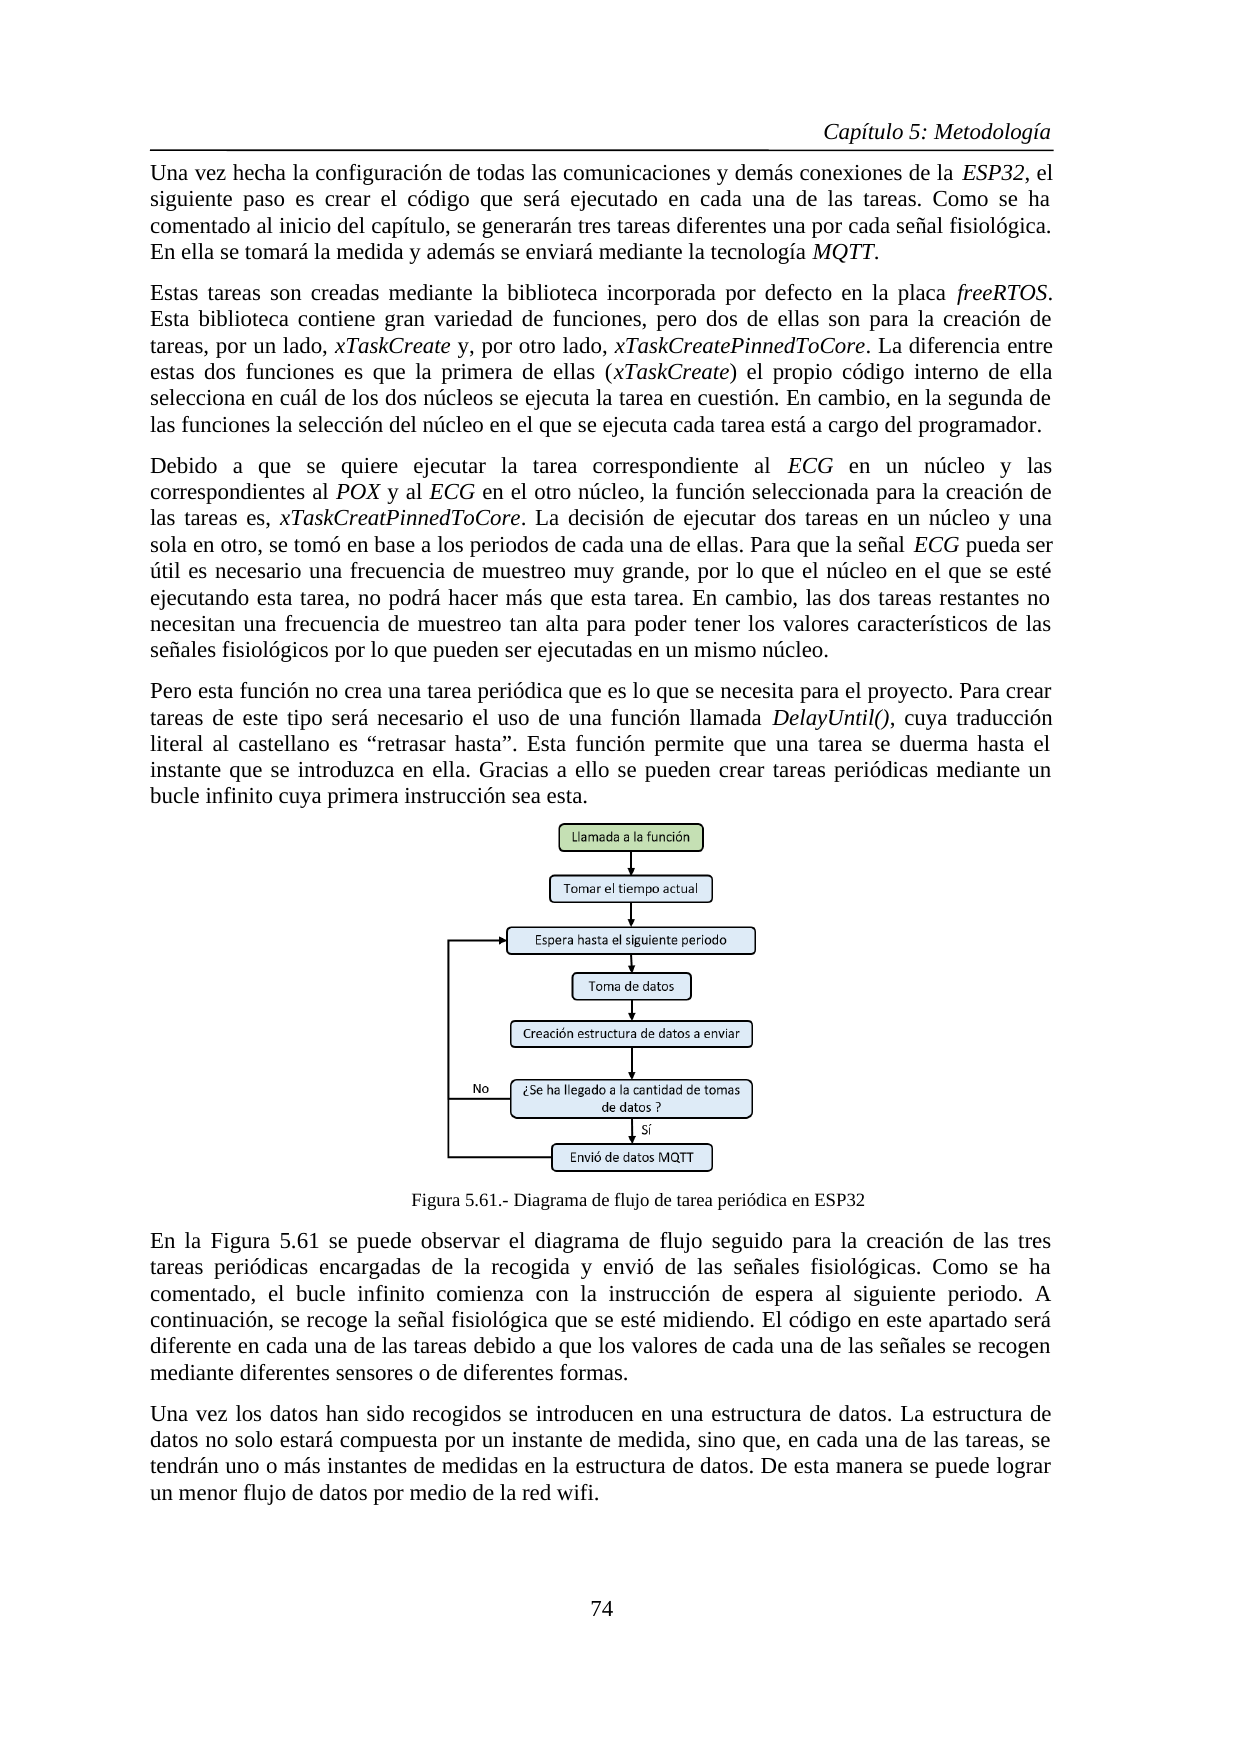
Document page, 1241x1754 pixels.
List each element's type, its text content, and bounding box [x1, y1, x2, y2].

text Pero esta función no crea una tarea periódica que es lo que se necesita para el proyecto. Para crear tareas de este tipo será necesario el uso de una función llamada DelayUntil(), cuya traducción literal al castellano es “retrasar hasta”. Esta función permite que una tarea se duerma hasta el instante que se introduzca en ella. Gracias a ello se pueden crear tareas periódicas mediante un bucle infinito cuya primera instrucción sea esta. [150, 677, 1053, 809]
text Debido a que se quiere ejecutar la tarea correspondiente al ECG en un núcleo y las correspondientes al POX y al ECG en el otro núcleo, la función seleccionada para la creación de las tareas es, xTaskCreatPinnedToCore. La decisión de ejecutar dos tareas en un núcleo y una sola en otro, se tomó en base a los periodos de cada una de ellas. Para que la señal ECG pueda ser útil es necesario una frecuencia de muestreo muy grande, por lo que el núcleo en el que se esté ejecutando esta tarea, no podrá hacer más que esta tarea. En cambio, las dos tareas restantes no necesitan una frecuencia de muestreo tan alta para poder tener los valores característicos de las señales fisiológicos por lo que pueden ser ejecutadas en un mismo núcleo. [150, 452, 1053, 663]
text Una vez los datos han sido recogidos se introducen en una estructura de datos. La estructura de datos no solo estará compuesta por un instante de medida, sino que, en cada una de las tareas, se tendrán uno o más instantes de medidas en la estructura de datos. De esta manera se puede lograr un menor flujo de datos por medio de la red wifi. [150, 1400, 1053, 1505]
text Figura 5.50.- Diagrama de flujo de tarea periódica en ESP32 [150, 1188, 1053, 1210]
picture [447, 823, 756, 1174]
text Estas tareas son creadas mediante la biblioteca incorporada por defecto en la placa freeRTOS. Esta biblioteca contiene gran variedad de funciones, pero dos de ellas son para la creación de tareas, por un lado, xTaskCreate y, por otro lado, xTaskCreatePinnedToCore. La diferencia entre estas dos funciones es que la primera de ellas (xTaskCreate) el propio código interno de ella selecciona en cuál de los dos núcleos se ejecuta la tarea en cuestión. En cambio, en la segunda de las funciones la selección del núcleo en el que se ejecuta cada tarea está a cargo del programador. [150, 279, 1053, 437]
text Una vez hecha la configuración de todas las comunicaciones y demás conexiones de la ESP32, el siguiente paso es crear el código que será ejecutado en cada una de las tareas. Como se ha comentado al inicio del capítulo, se generarán tres tareas diferentes una por cada señal fisiológica. En ella se tomará la medida y además se enviará mediante la tecnología MQTT. [150, 159, 1053, 264]
